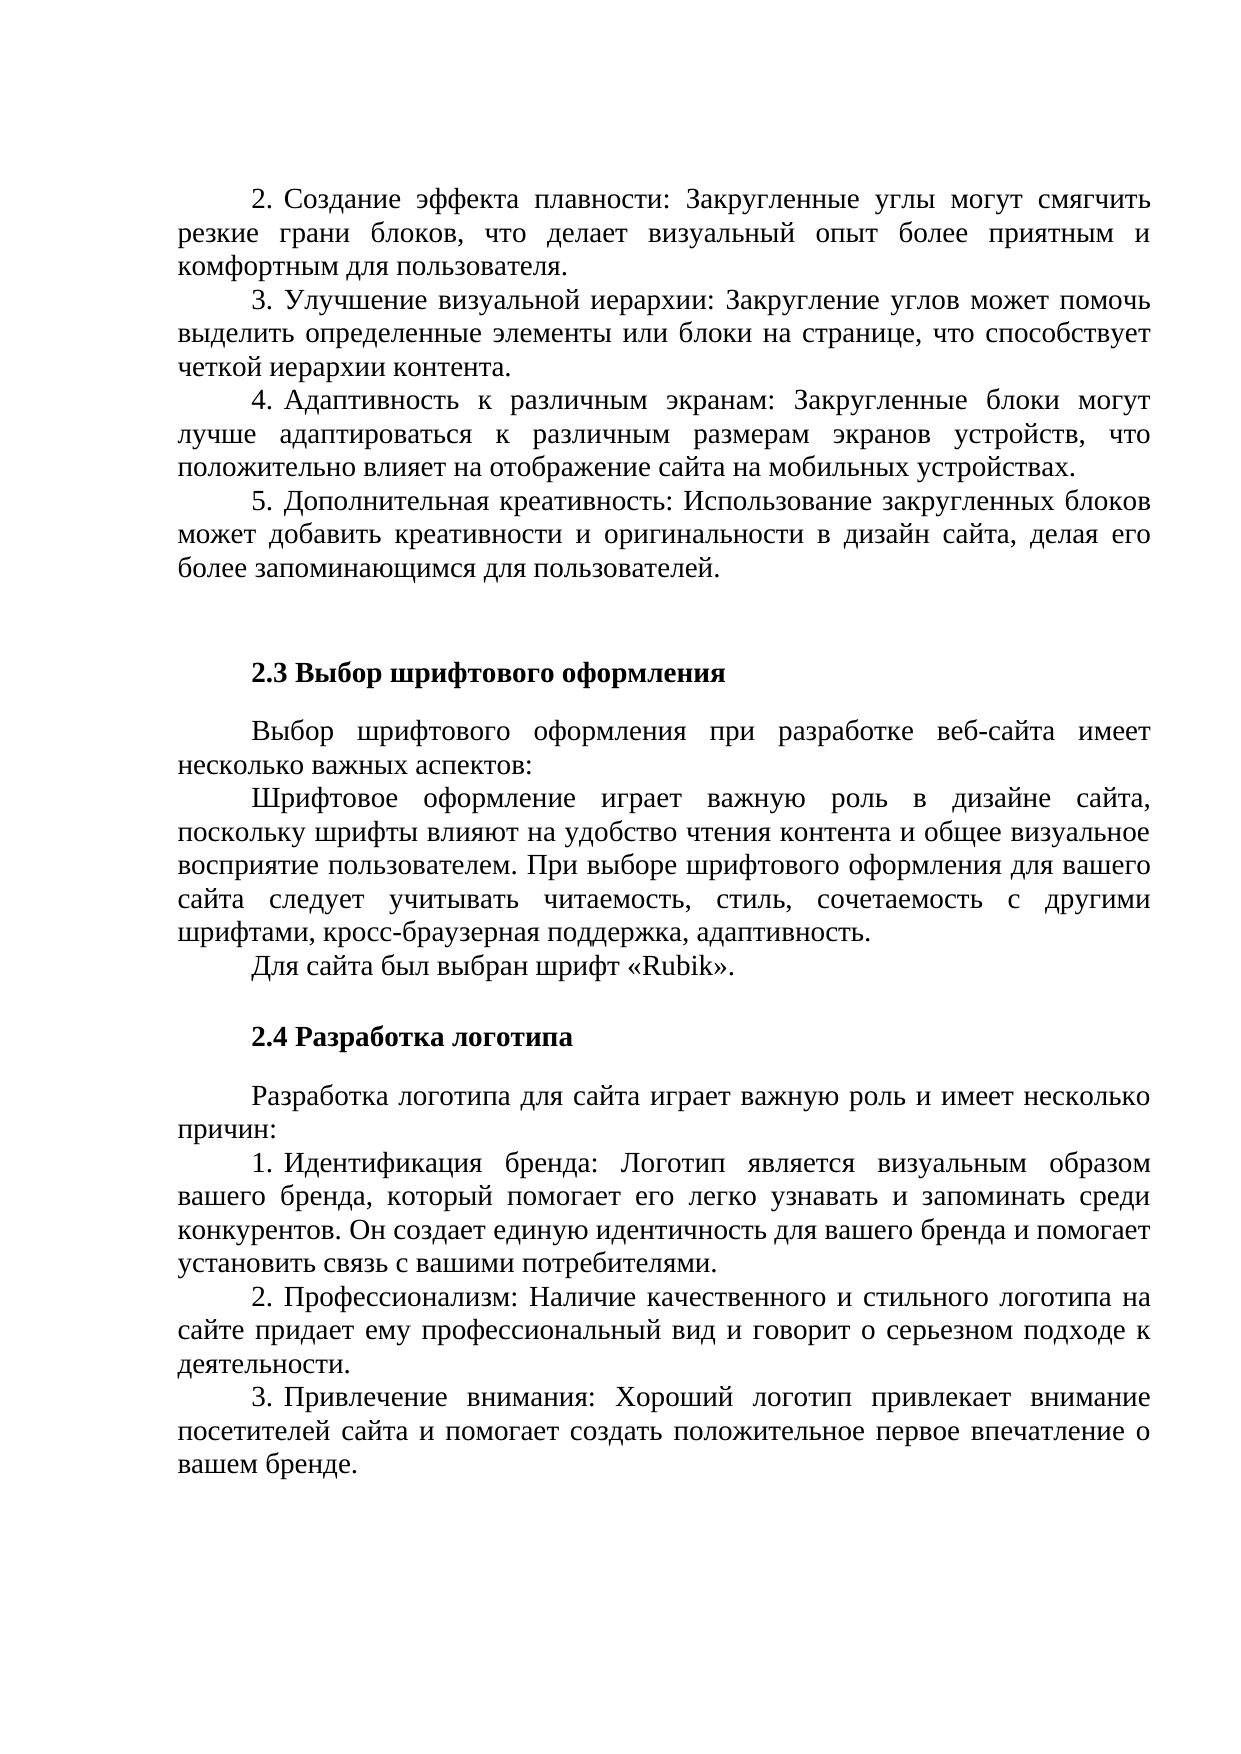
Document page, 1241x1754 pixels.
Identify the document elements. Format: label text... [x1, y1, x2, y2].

text Для сайта был выбран шрифт «Rubik». [177, 948, 1152, 982]
list Профессионализм: Наличие качественного и стильного логотипа на сайте придает ему профессиональный вид и говорит о серьезном подходе к деятельности. [177, 1279, 1152, 1379]
list Создание эффекта плавности: Закругленные углы могут смягчить резкие грани блоков, что делает визуальный опыт более приятным и комфортным для пользователя. [177, 181, 1152, 282]
list Привлечение внимания: Хороший логотип привлекает внимание посетителей сайта и помогает создать положительное первое впечатление о вашем бренде. [177, 1379, 1152, 1480]
text 2.3 Выбор шрифтового оформления [177, 655, 1152, 688]
text 2.4 Разработка логотипа [177, 1019, 1152, 1053]
list Адаптивность к различным экранам: Закругленные блоки могут лучше адаптироваться к различным размерам экранов устройств, что положительно влияет на отображение сайта на мобильных устройствах. [177, 382, 1152, 483]
text Разработка логотипа для сайта играет важную роль и имеет несколько причин: [177, 1078, 1152, 1145]
text Шрифтовое оформление играет важную роль в дизайне сайта, поскольку шрифты влияют на удобство чтения контента и общее визуальное восприятие пользователем. При выборе шрифтового оформления для вашего сайта следует учитывать читаемость, стиль, сочетаемость с другими шрифтами, кросс-браузерная поддержка, адаптивность. [177, 780, 1152, 948]
text Выбор шрифтового оформления при разработке веб-сайта имеет несколько важных аспектов: [177, 713, 1152, 780]
list Идентификация бренда: Логотип является визуальным образом вашего бренда, который помогает его легко узнавать и запоминать среди конкурентов. Он создает единую идентичность для вашего бренда и помогает установить связь с вашими потребителями. [177, 1145, 1152, 1279]
list Улучшение визуальной иерархии: Закругление углов может помочь выделить определенные элементы или блоки на странице, что способствует четкой иерархии контента. [177, 282, 1152, 382]
list Дополнительная креативность: Использование закругленных блоков может добавить креативности и оригинальности в дизайн сайта, делая его более запоминающимся для пользователей. [177, 483, 1152, 584]
